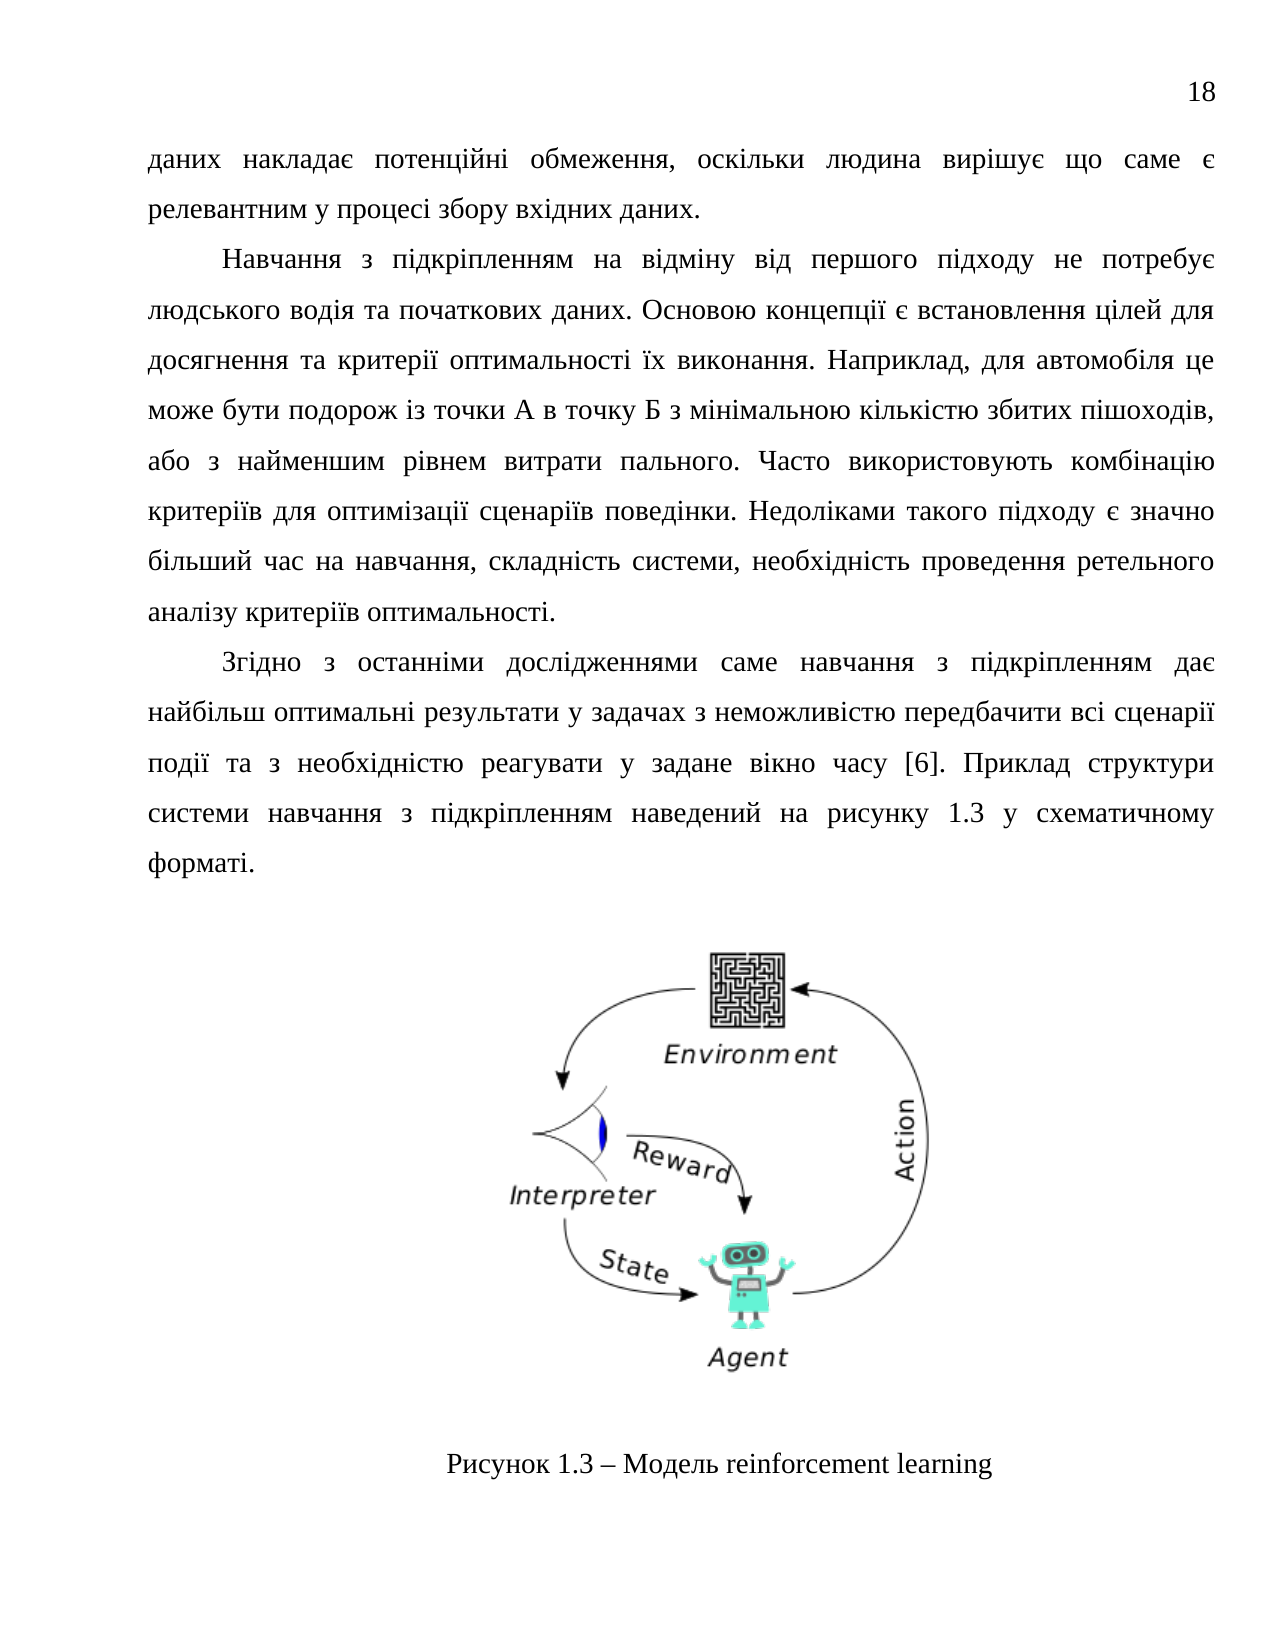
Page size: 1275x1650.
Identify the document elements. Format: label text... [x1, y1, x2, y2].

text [148, 141, 1216, 225]
text Згідно з останніми дослідженнями саме навчання з підкріпленням дає найбільш оптимальні результати у задачах з неможливістю передбачити всі сценарії події та з необхідністю реагувати у задане вікно часу [6]. Приклад структури системи навчання з підкріпленням наведений на рисунку 1.3 у схематичному форматі. [148, 644, 1216, 879]
picture [495, 946, 944, 1380]
text Навчання з підкріпленням на відміну від першого підходу не потребує людського водія та початкових даних. Основою концепції є встановлення цілей для досягнення та критерії оптимальності їх виконання. Наприклад, для автомобіля це може бути подорож із точки А в точку Б з мінімальною кількістю збитих пішоходів, або з найменшим рівнем витрати пального. Часто використовують комбінацію критеріїв для оптимізації сценаріїв поведінки. Недоліками такого підходу є значно більший час на навчання, складність системи, необхідність проведення ретельного аналізу критеріїв оптимальності. [148, 242, 1216, 627]
text Рисунок 1.3 – Модель reinforcement learning [148, 1446, 1216, 1480]
